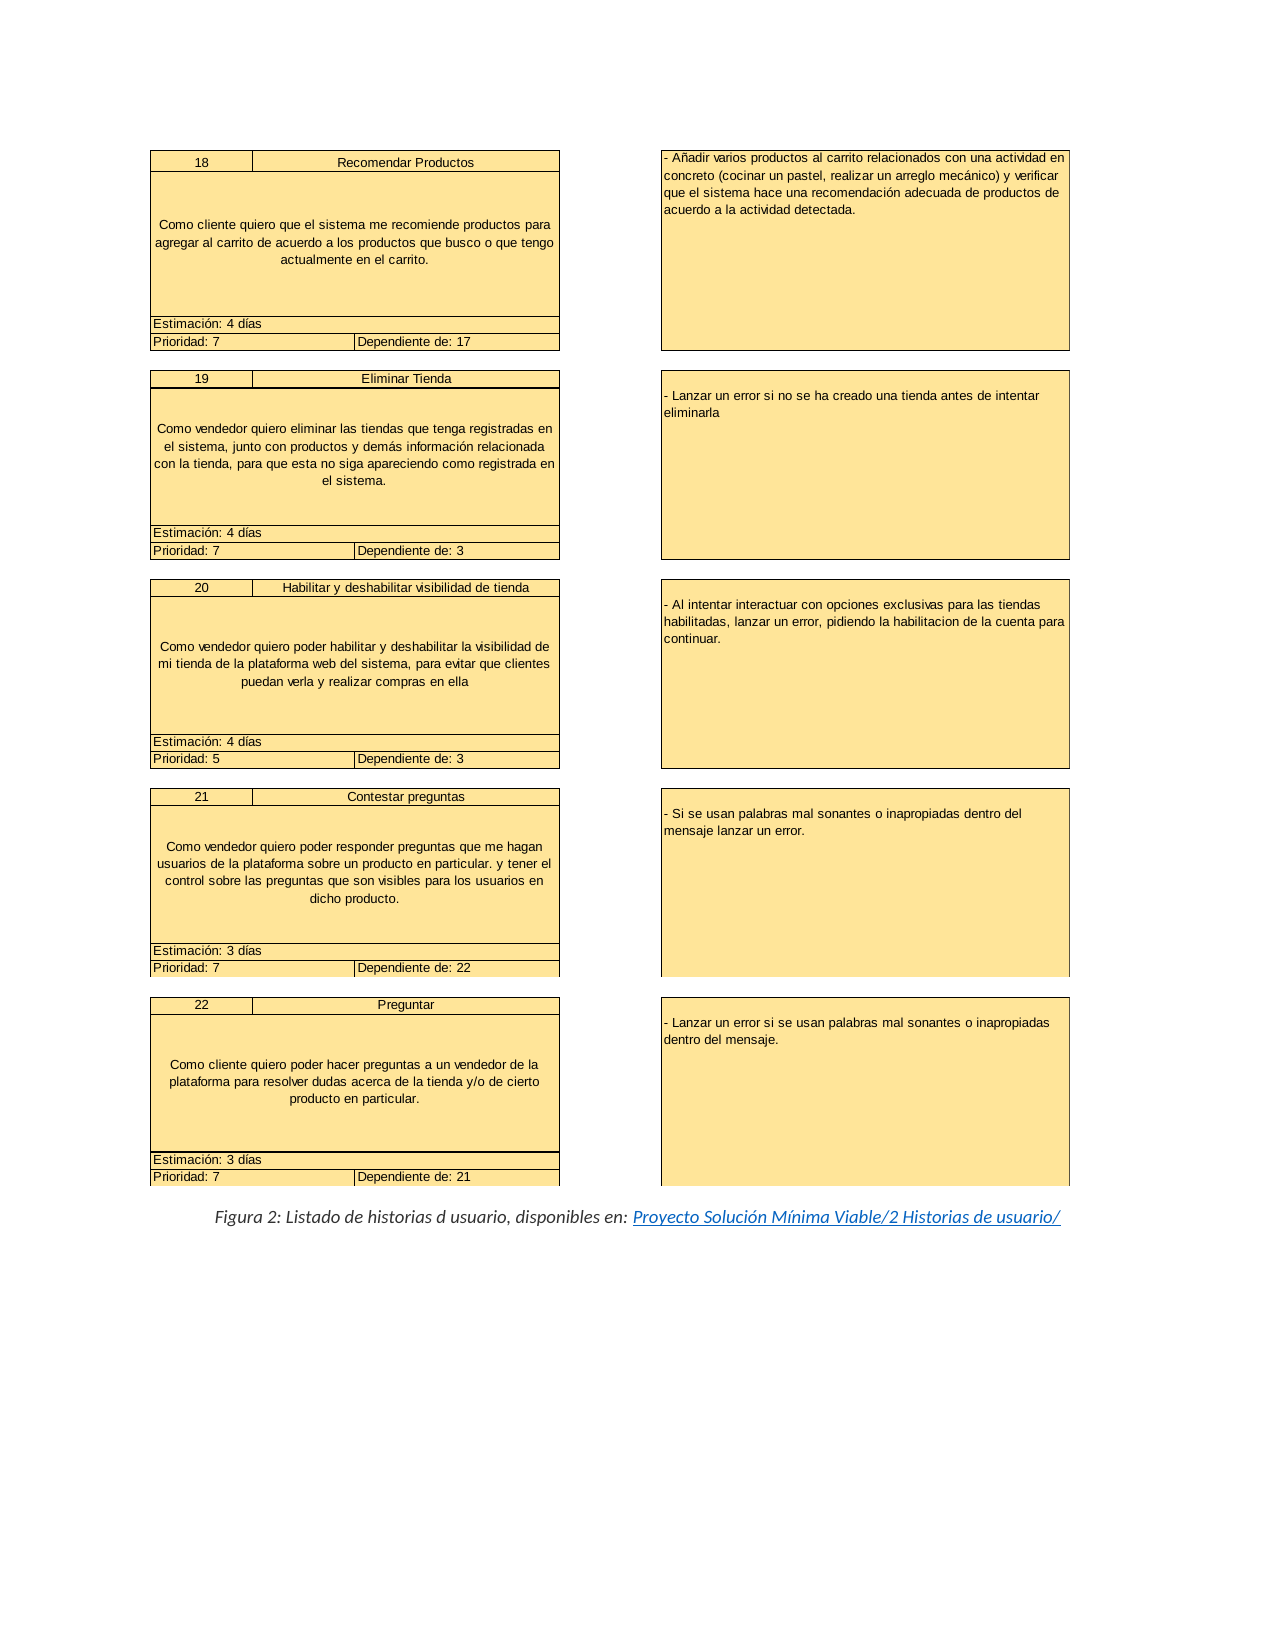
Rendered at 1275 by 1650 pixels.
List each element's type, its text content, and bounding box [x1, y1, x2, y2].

text Figura 2: Listado de historias d usuario, disponibles en: Proyecto Solución Mínima Viable/2 Historias de usuario/ [150, 1206, 1125, 1229]
